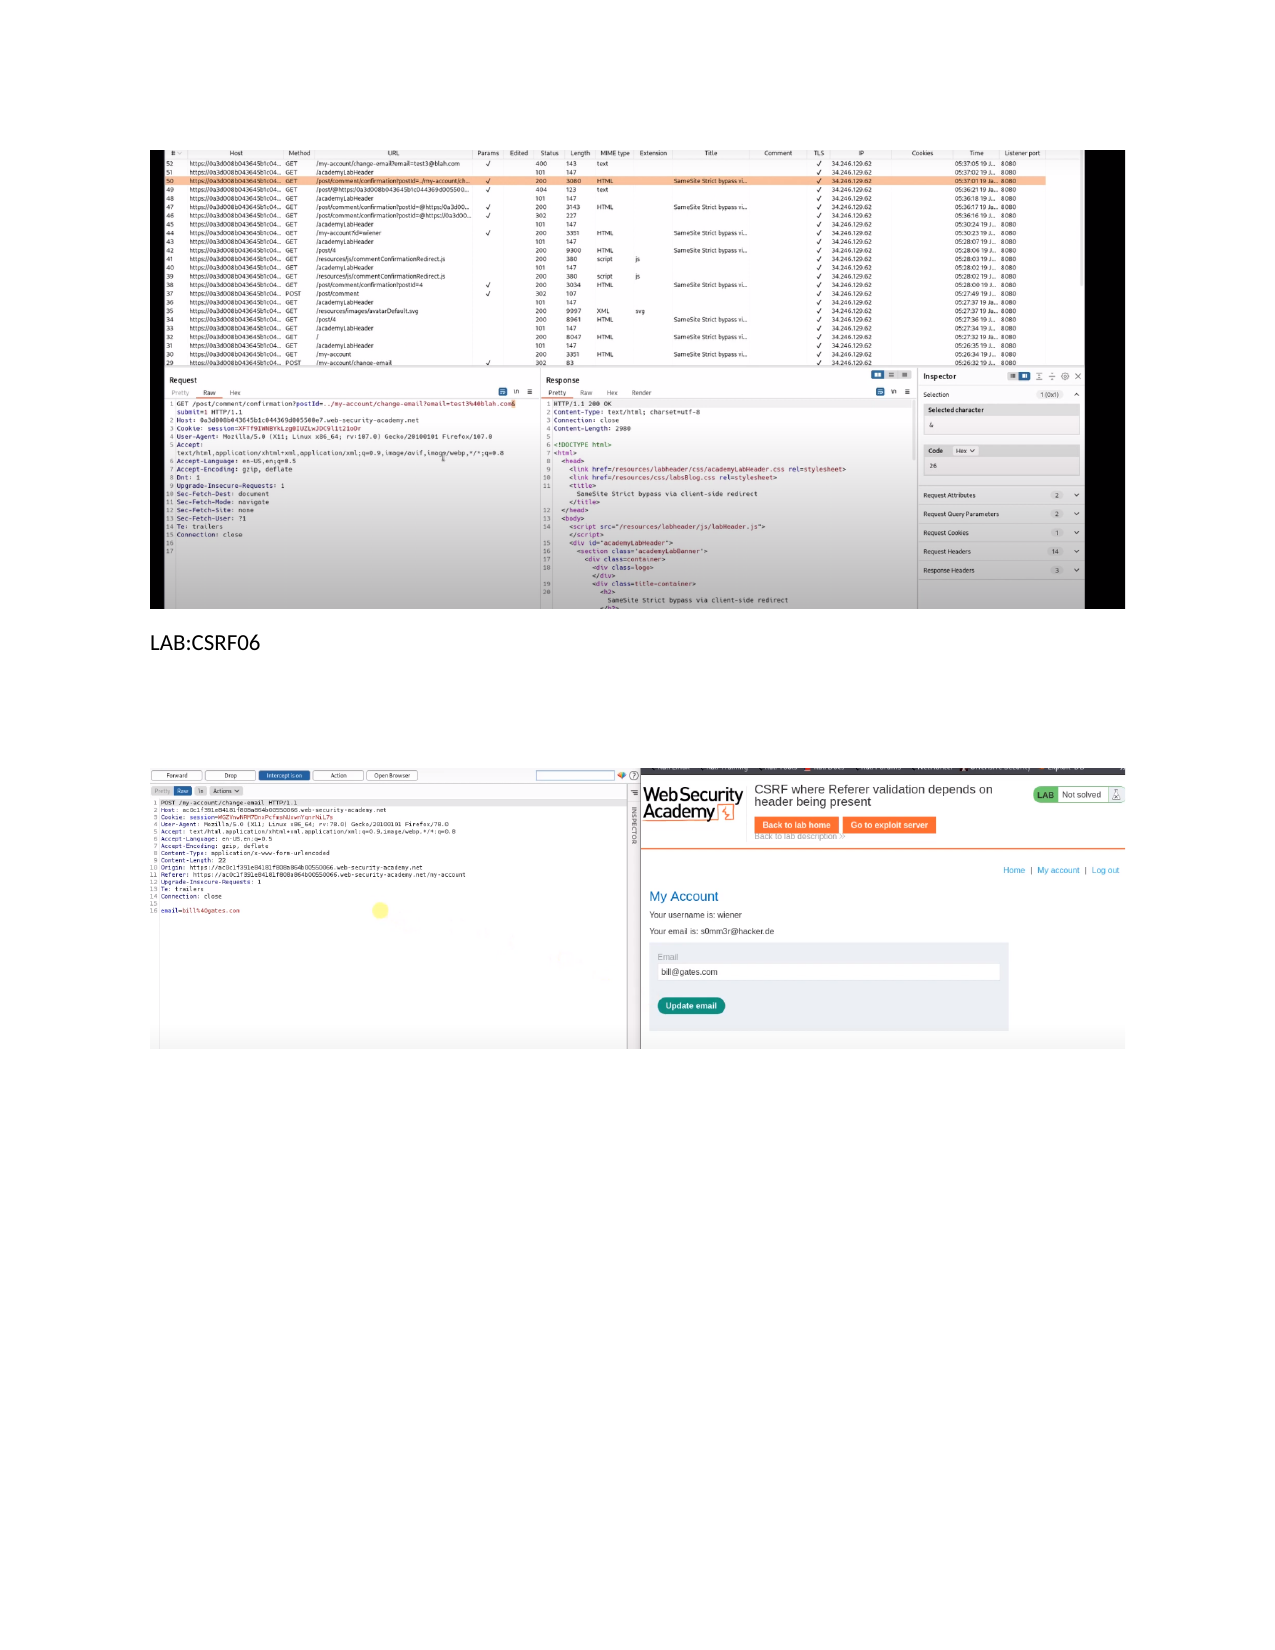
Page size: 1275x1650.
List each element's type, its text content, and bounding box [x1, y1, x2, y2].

picture [150, 150, 1125, 609]
picture [150, 768, 1125, 1049]
text LAB:CSRF06 [150, 628, 1125, 656]
